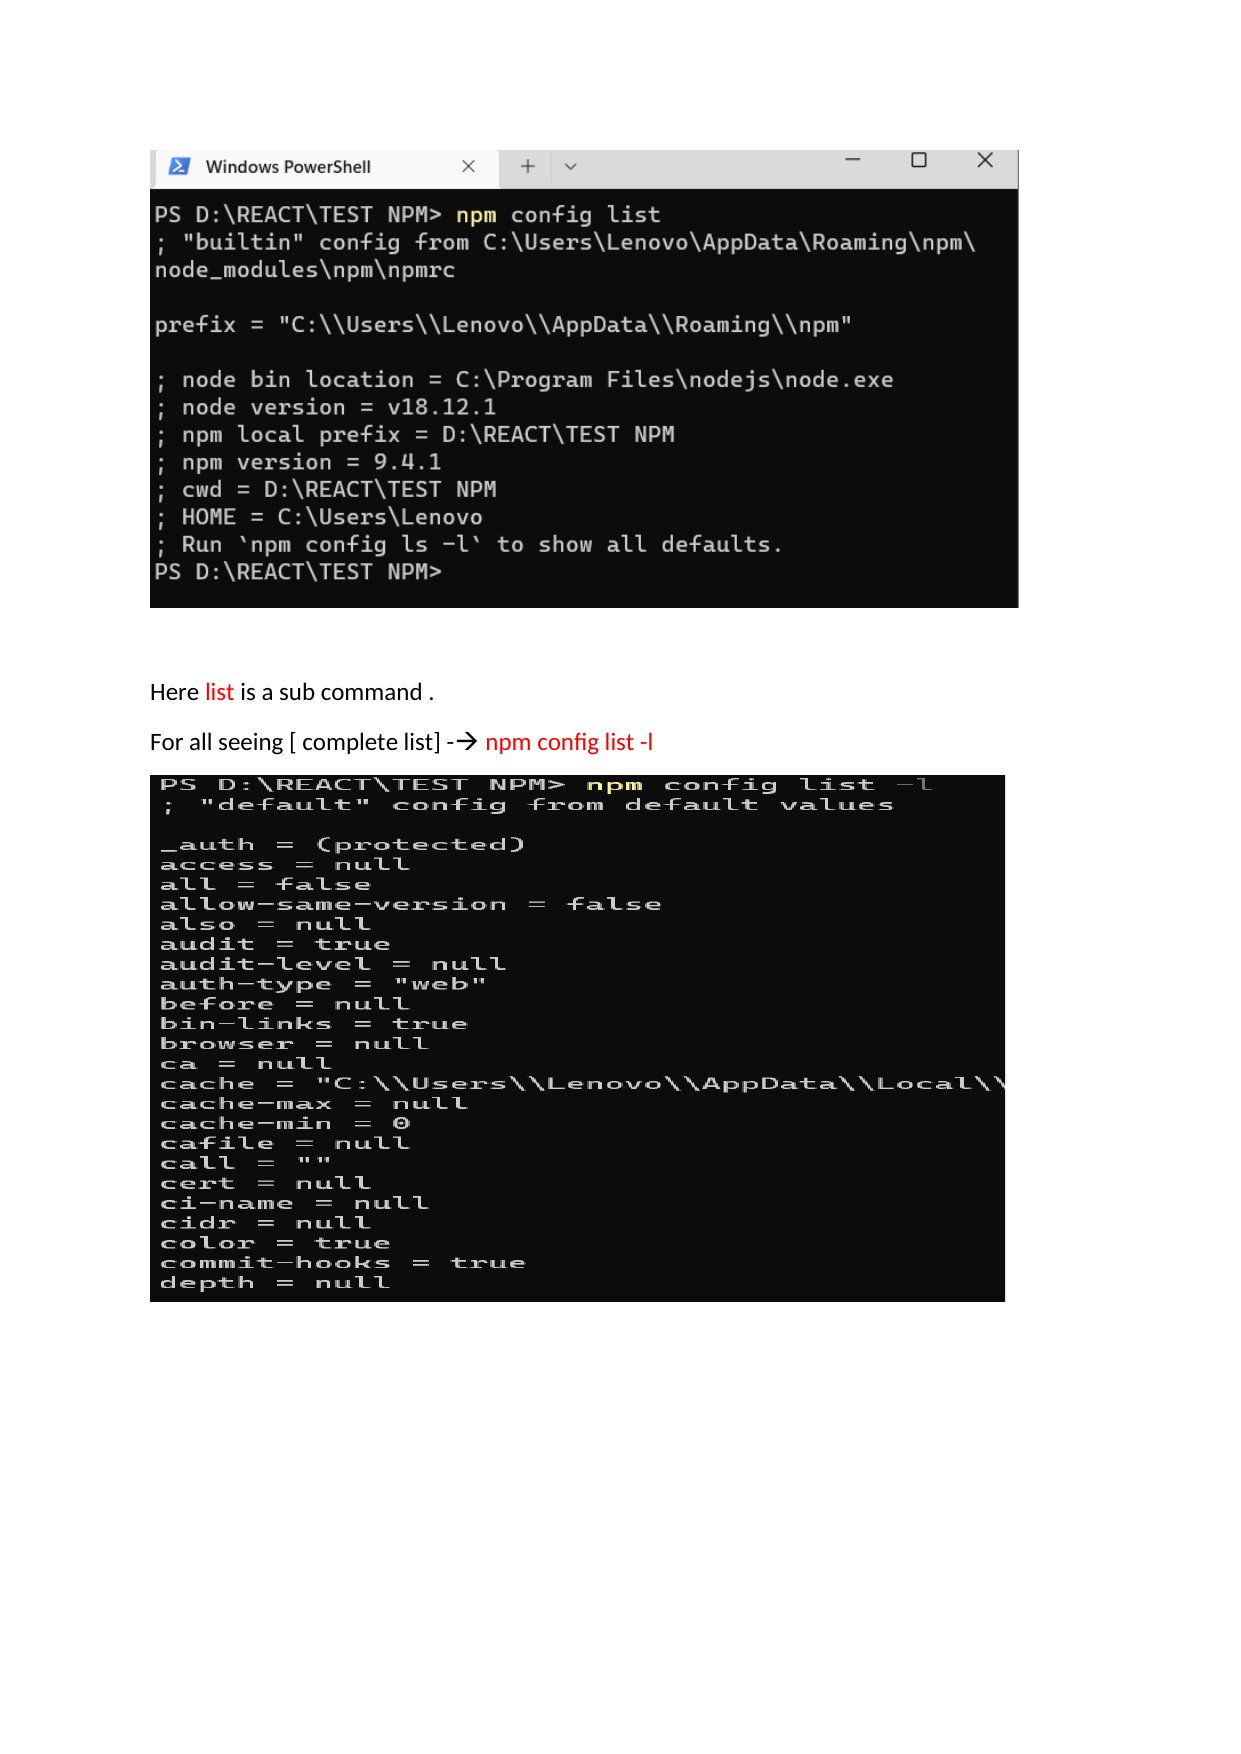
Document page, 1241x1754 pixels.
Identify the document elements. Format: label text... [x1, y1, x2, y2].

text For all seeing [ complete list] - npm config list -l [150, 726, 1090, 756]
picture [150, 150, 1019, 608]
text Here list is a sub command . [150, 676, 1090, 707]
picture [150, 775, 1005, 1302]
